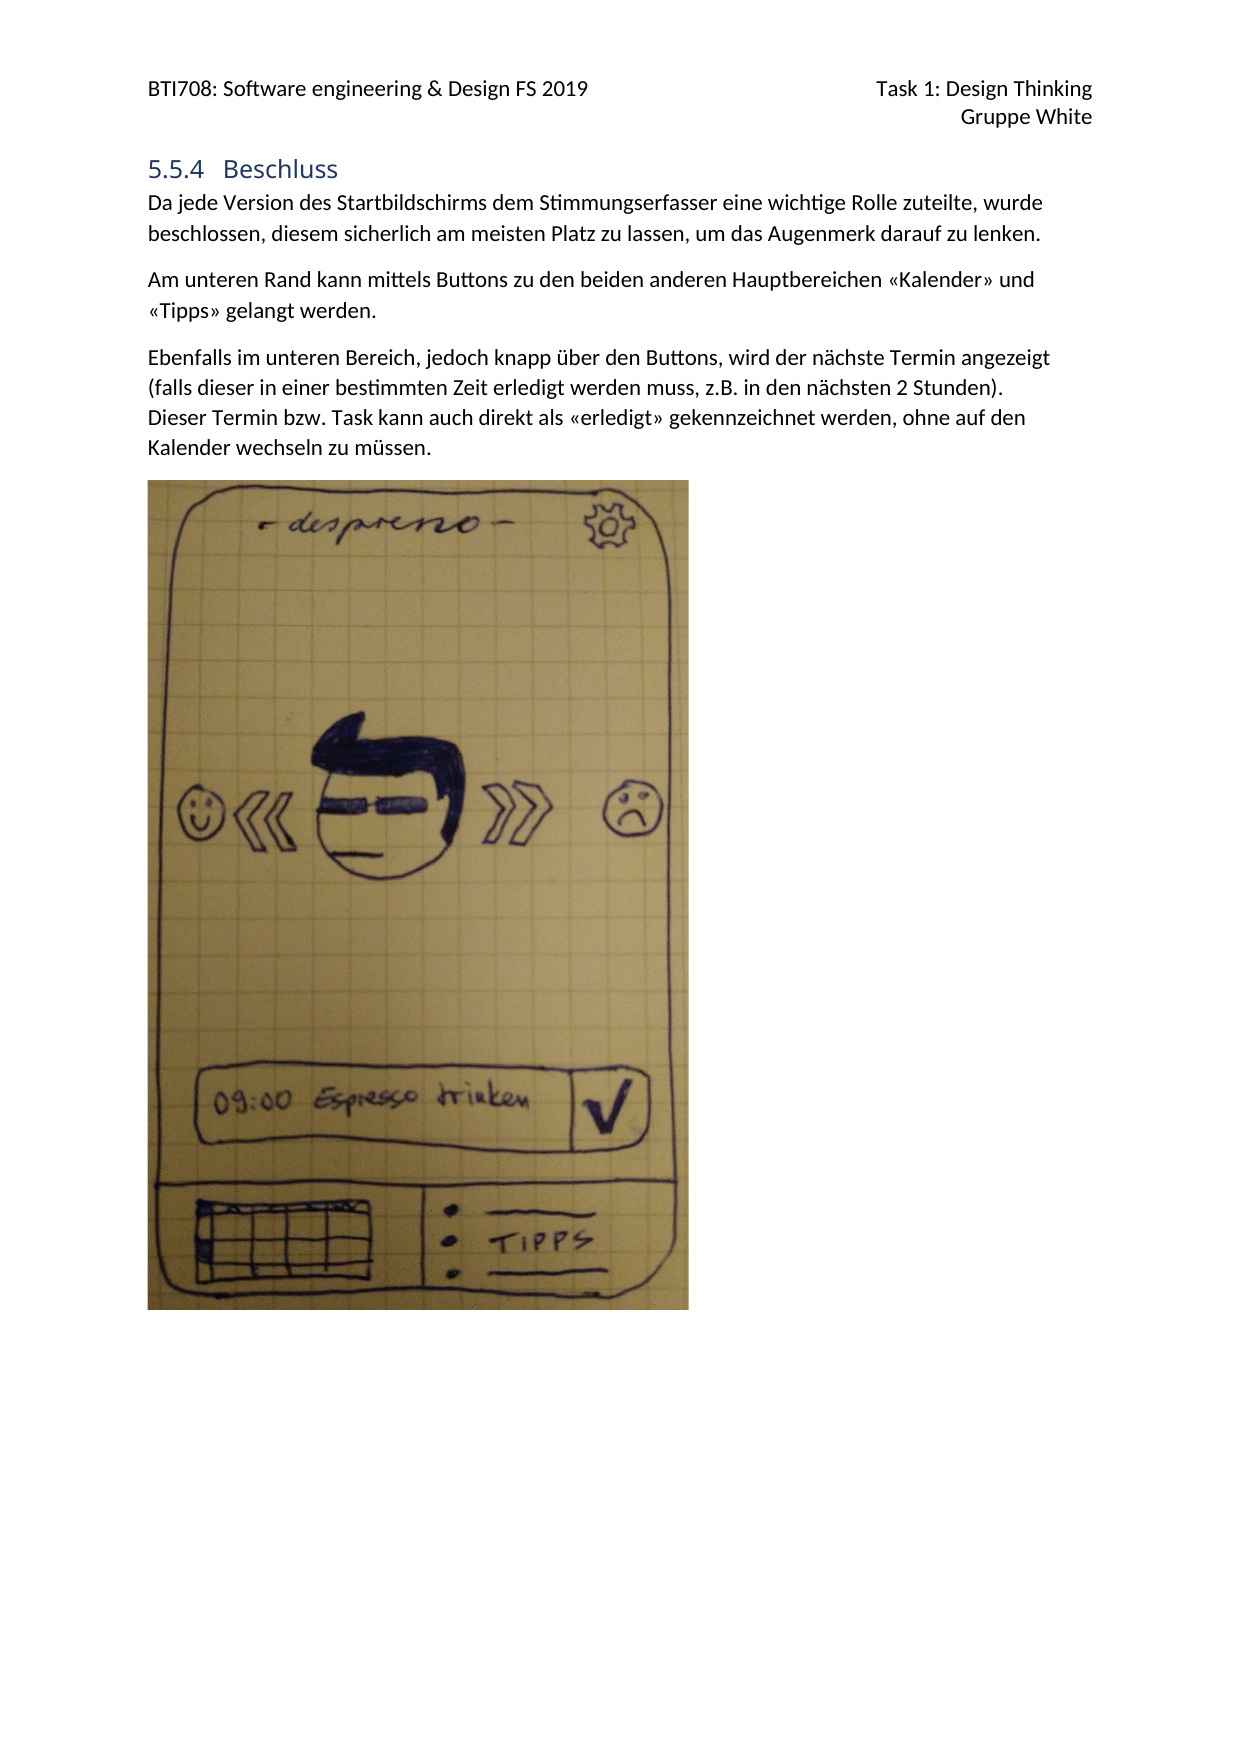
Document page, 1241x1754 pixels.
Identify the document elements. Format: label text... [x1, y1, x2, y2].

subtitle Beschluss [148, 152, 1093, 186]
text Ebenfalls im unteren Bereich, jedoch knapp über den Buttons, wird der nächste Termin angezeigt (falls dieser in einer bestimmten Zeit erledigt werden muss, z.B. in den nächsten 2 Stunden). Dieser Termin bzw. Task kann auch direkt als «erledigt» gekennzeichnet werden, ohne auf den Kalender wechseln zu müssen. [148, 343, 1093, 461]
text Am unteren Rand kann mittels Buttons zu den beiden anderen Hauptbereichen «Kalender» und «Tipps» gelangt werden. [148, 266, 1093, 324]
text Da jede Version des Startbildschirms dem Stimmungserfasser eine wichtige Rolle zuteilte, wurde beschlossen, diesem sicherlich am meisten Platz zu lassen, um das Augenmerk darauf zu lenken. [148, 188, 1093, 247]
picture [147, 480, 689, 1310]
